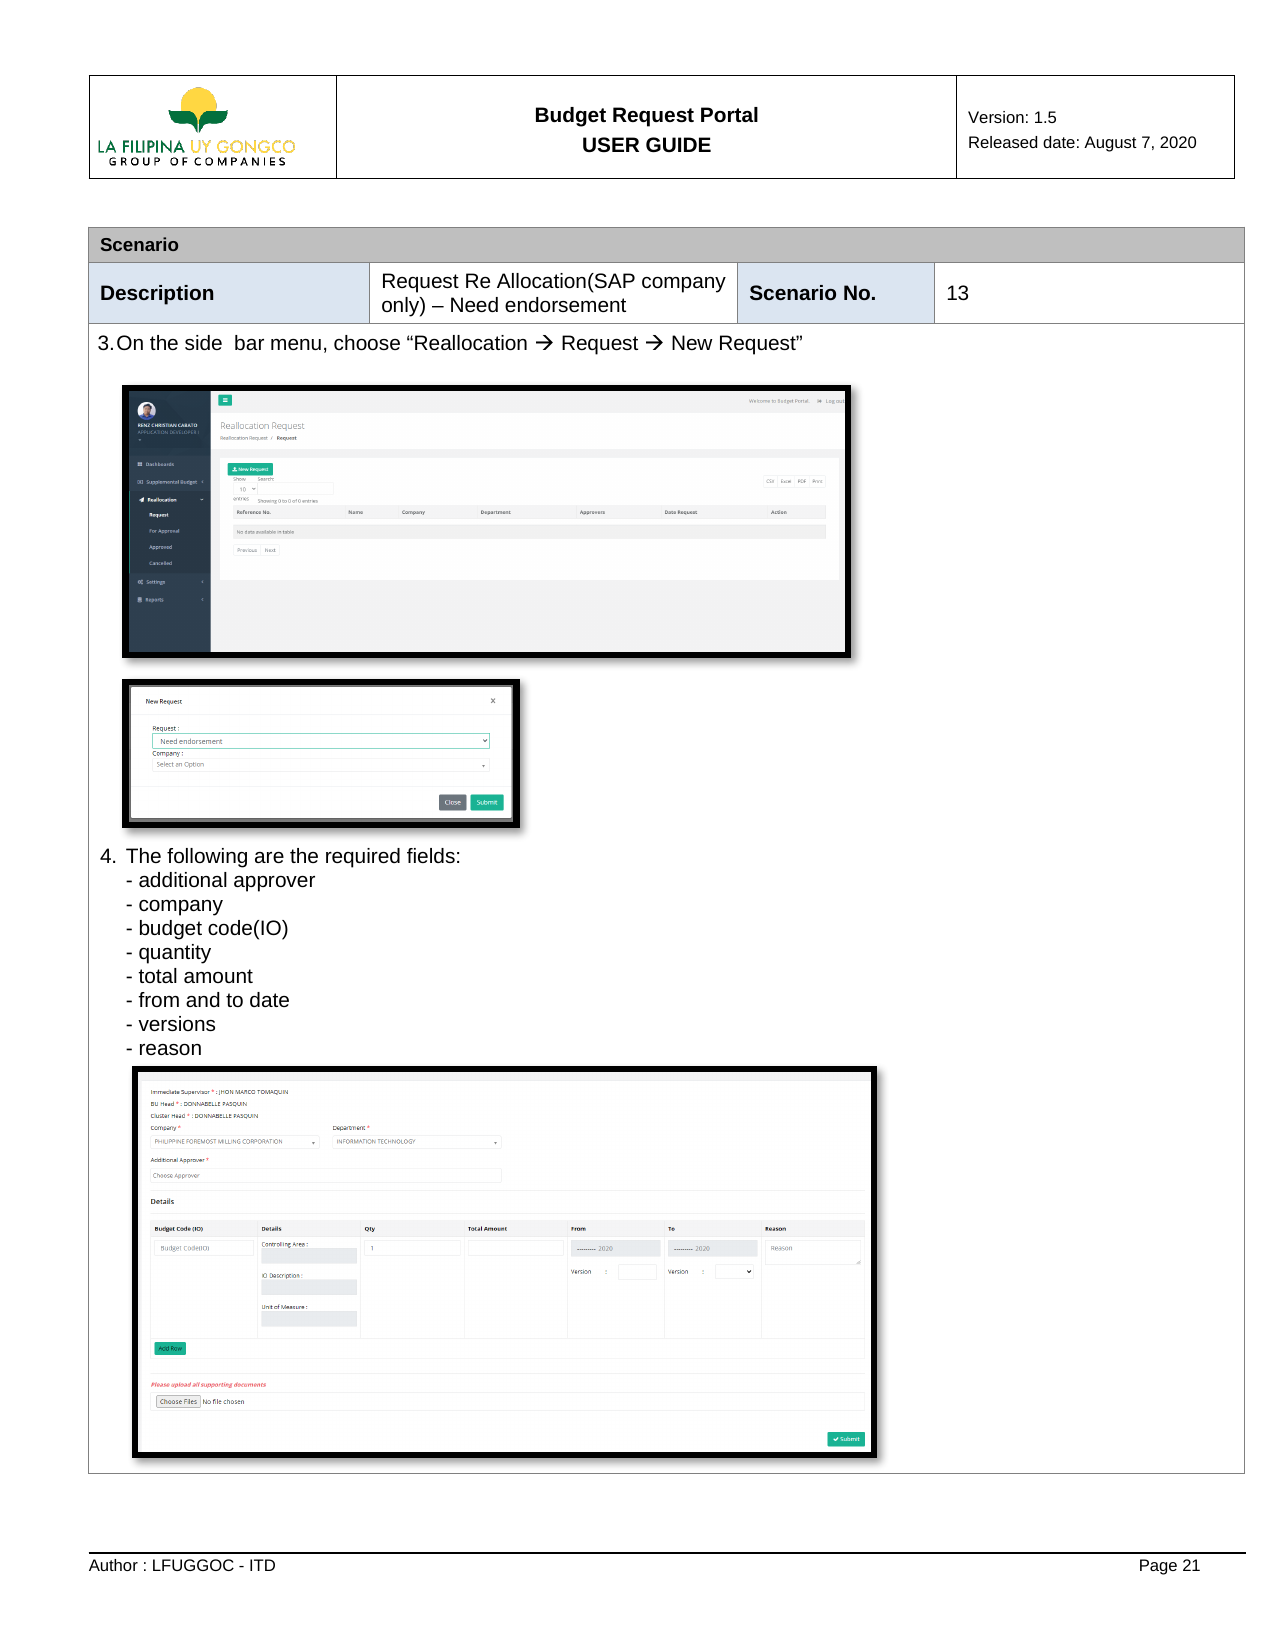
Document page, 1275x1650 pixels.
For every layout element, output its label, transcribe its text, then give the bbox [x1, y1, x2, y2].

picture [138, 1072, 871, 1452]
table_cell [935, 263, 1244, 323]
picture [95, 82, 298, 177]
picture [129, 391, 845, 652]
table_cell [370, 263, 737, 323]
picture [129, 685, 513, 822]
